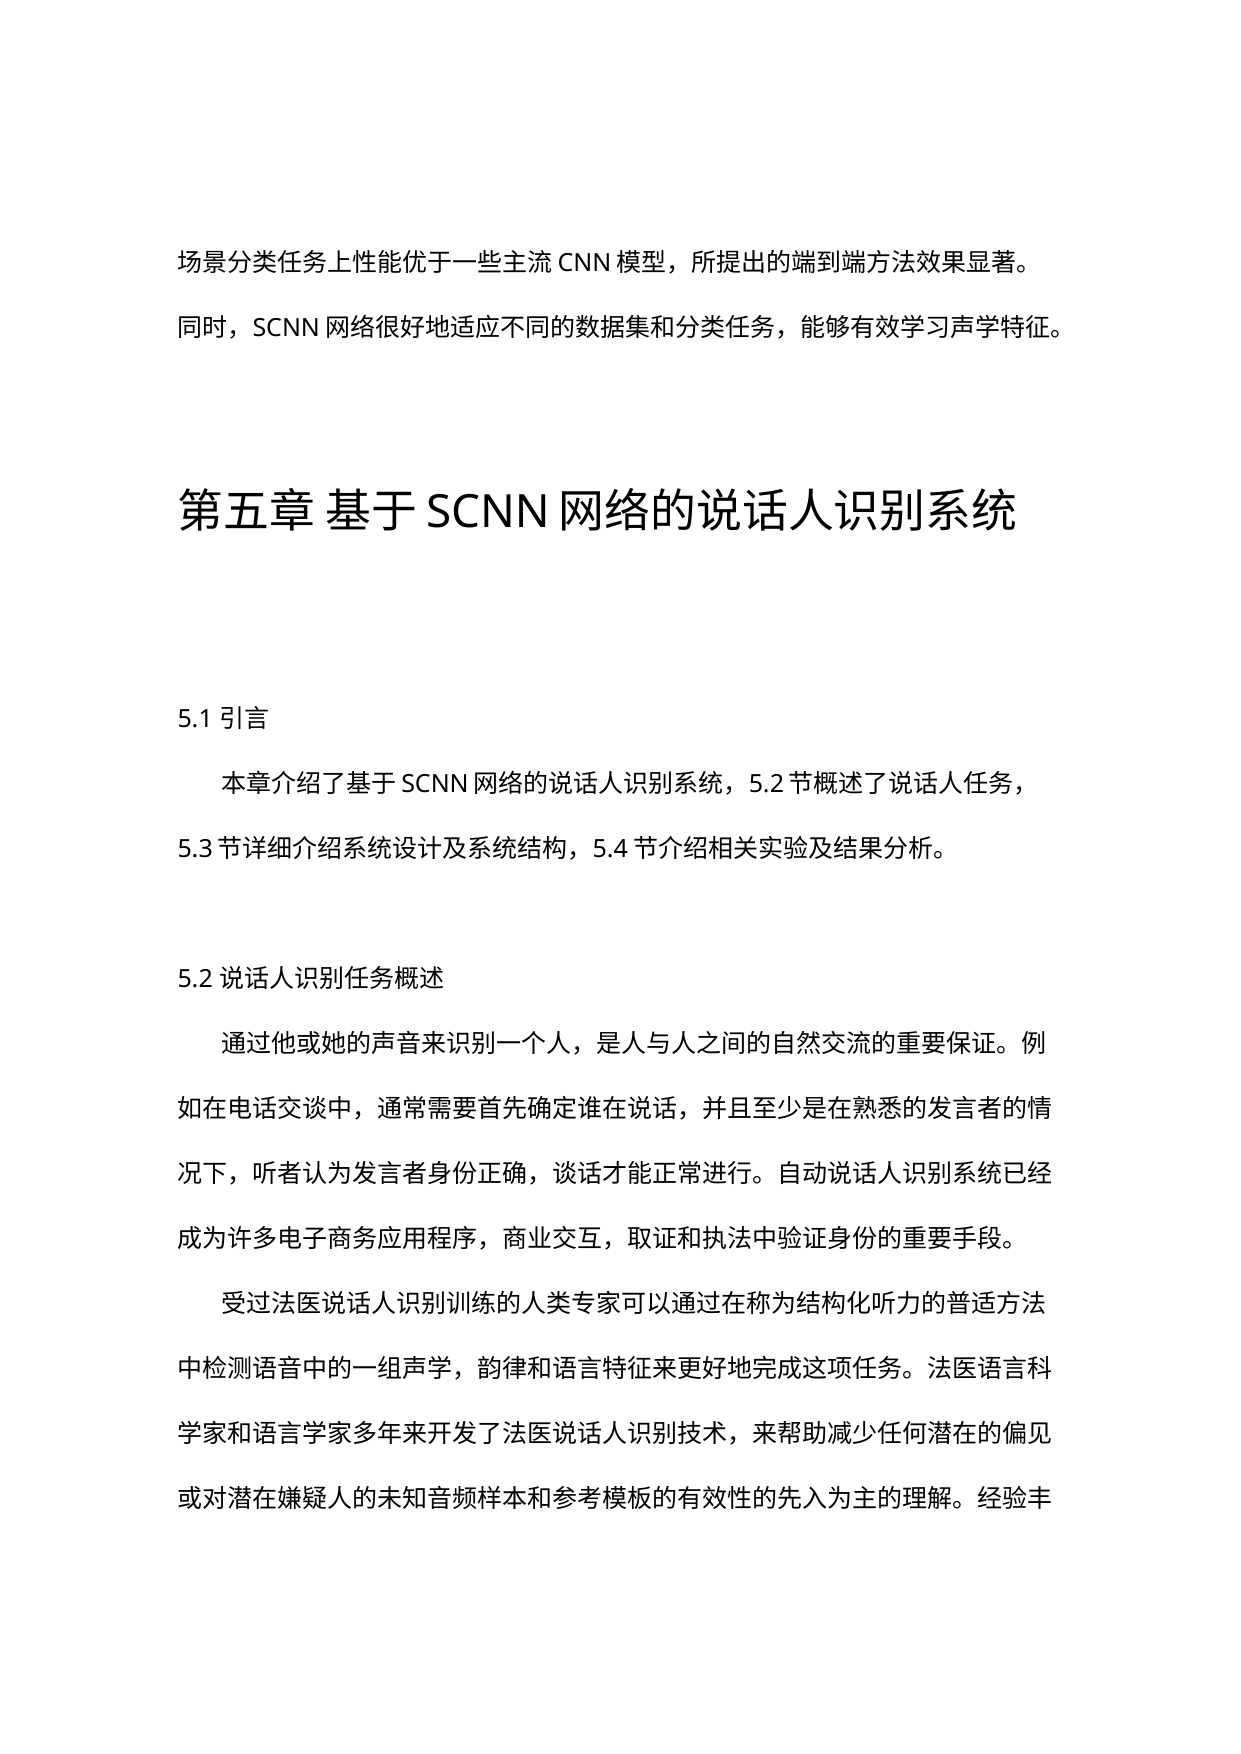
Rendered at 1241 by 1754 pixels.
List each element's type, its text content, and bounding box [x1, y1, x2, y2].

text 5.1 引言 [177, 684, 1063, 749]
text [177, 1269, 1063, 1529]
text 通过他或她的声音来识别一个人，是人与人之间的自然交流的重要保证。例如在电话交谈中，通常需要首先确定谁在说话，并且至少是在熟悉的发言者的情况下，听者认为发言者身份正确，谈话才能正常进行。自动说话人识别系统已经成为许多电子商务应用程序，商业交互，取证和执法中验证身份的重要手段。 [177, 1009, 1063, 1269]
text 第五章 基于SCNN网络的说话人识别系统 [177, 459, 1063, 556]
text 本章介绍了基于SCNN网络的说话人识别系统，5.2节概述了说话人任务，5.3节详细介绍系统设计及系统结构，5.4节介绍相关实验及结果分析。 [177, 749, 1063, 879]
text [177, 228, 1063, 358]
text 5.2 说话人识别任务概述 [177, 944, 1063, 1009]
